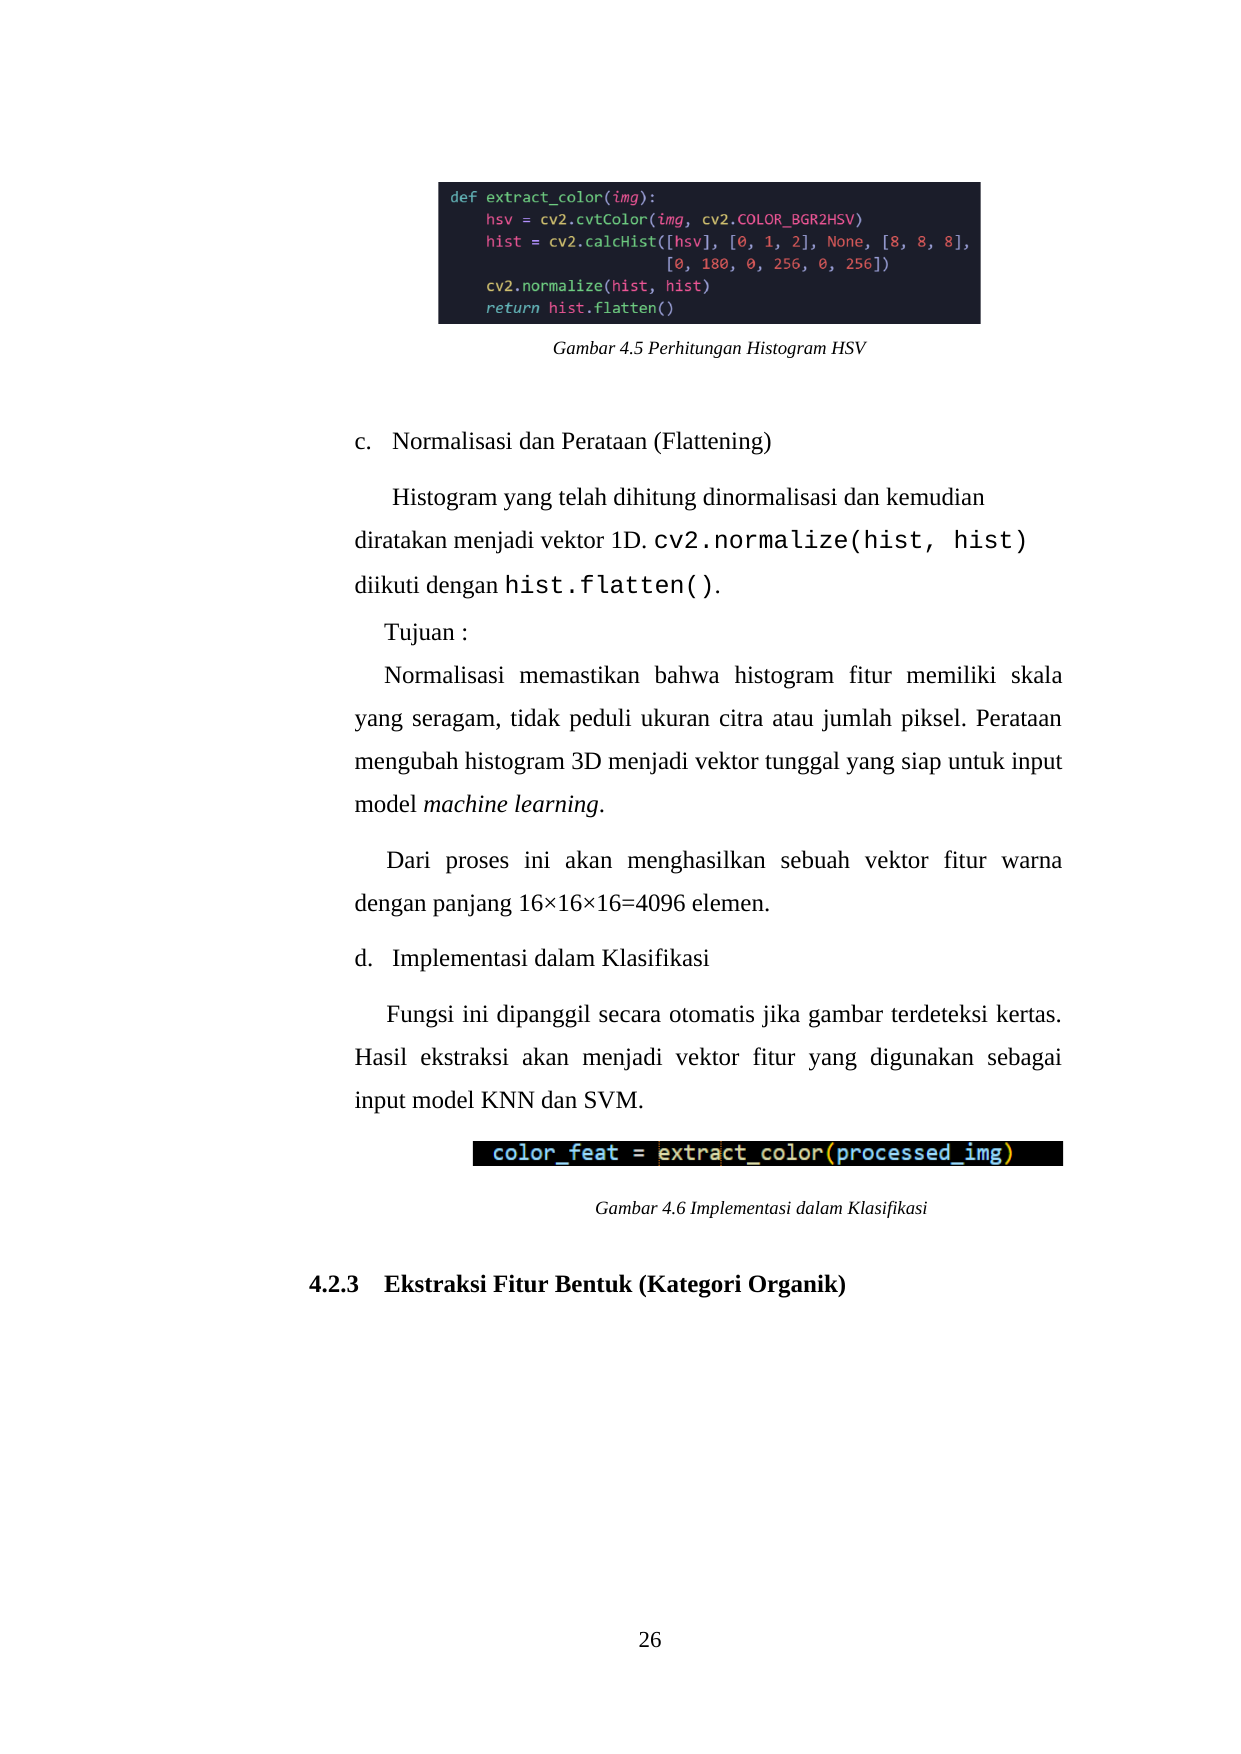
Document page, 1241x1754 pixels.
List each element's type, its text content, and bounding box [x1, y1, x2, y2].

picture [472, 1141, 1064, 1166]
text Dari proses ini akan menghasilkan sebuah vektor fitur warna dengan panjang 16×16×16=4096 elemen. [354, 845, 1063, 917]
subtitle Ekstraksi Fitur Bentuk (Kategori Organik) [309, 1269, 1063, 1298]
list Normalisasi dan Perataan (Flattening) [354, 426, 1063, 455]
text Fungsi ini dipanggil secara otomatis jika gambar terdeteksi kertas. Hasil ekstraksi akan menjadi vektor fitur yang digunakan sebagai input model KNN dan SVM. [354, 999, 1063, 1114]
list Implementasi dalam Klasifikasi [354, 943, 1063, 972]
list diratakan menjadi vektor 1D. cv2.normalize(hist, hist) diikuti dengan hist.flatten(). [354, 525, 1063, 601]
list Histogram yang telah dihitung dinormalisasi dan kemudian [392, 482, 1063, 511]
text Gambar 4.6 Implementasi dalam Klasifikasi [386, 1197, 1063, 1218]
picture [437, 182, 983, 326]
text Tujuan : [309, 617, 1063, 645]
list Normalisasi memastikan bahwa histogram fitur memiliki skala yang seragam, tidak peduli ukuran citra atau jumlah piksel. Perataan mengubah histogram 3D menjadi vektor tunggal yang siap untuk input model machine learning. [354, 660, 1063, 818]
